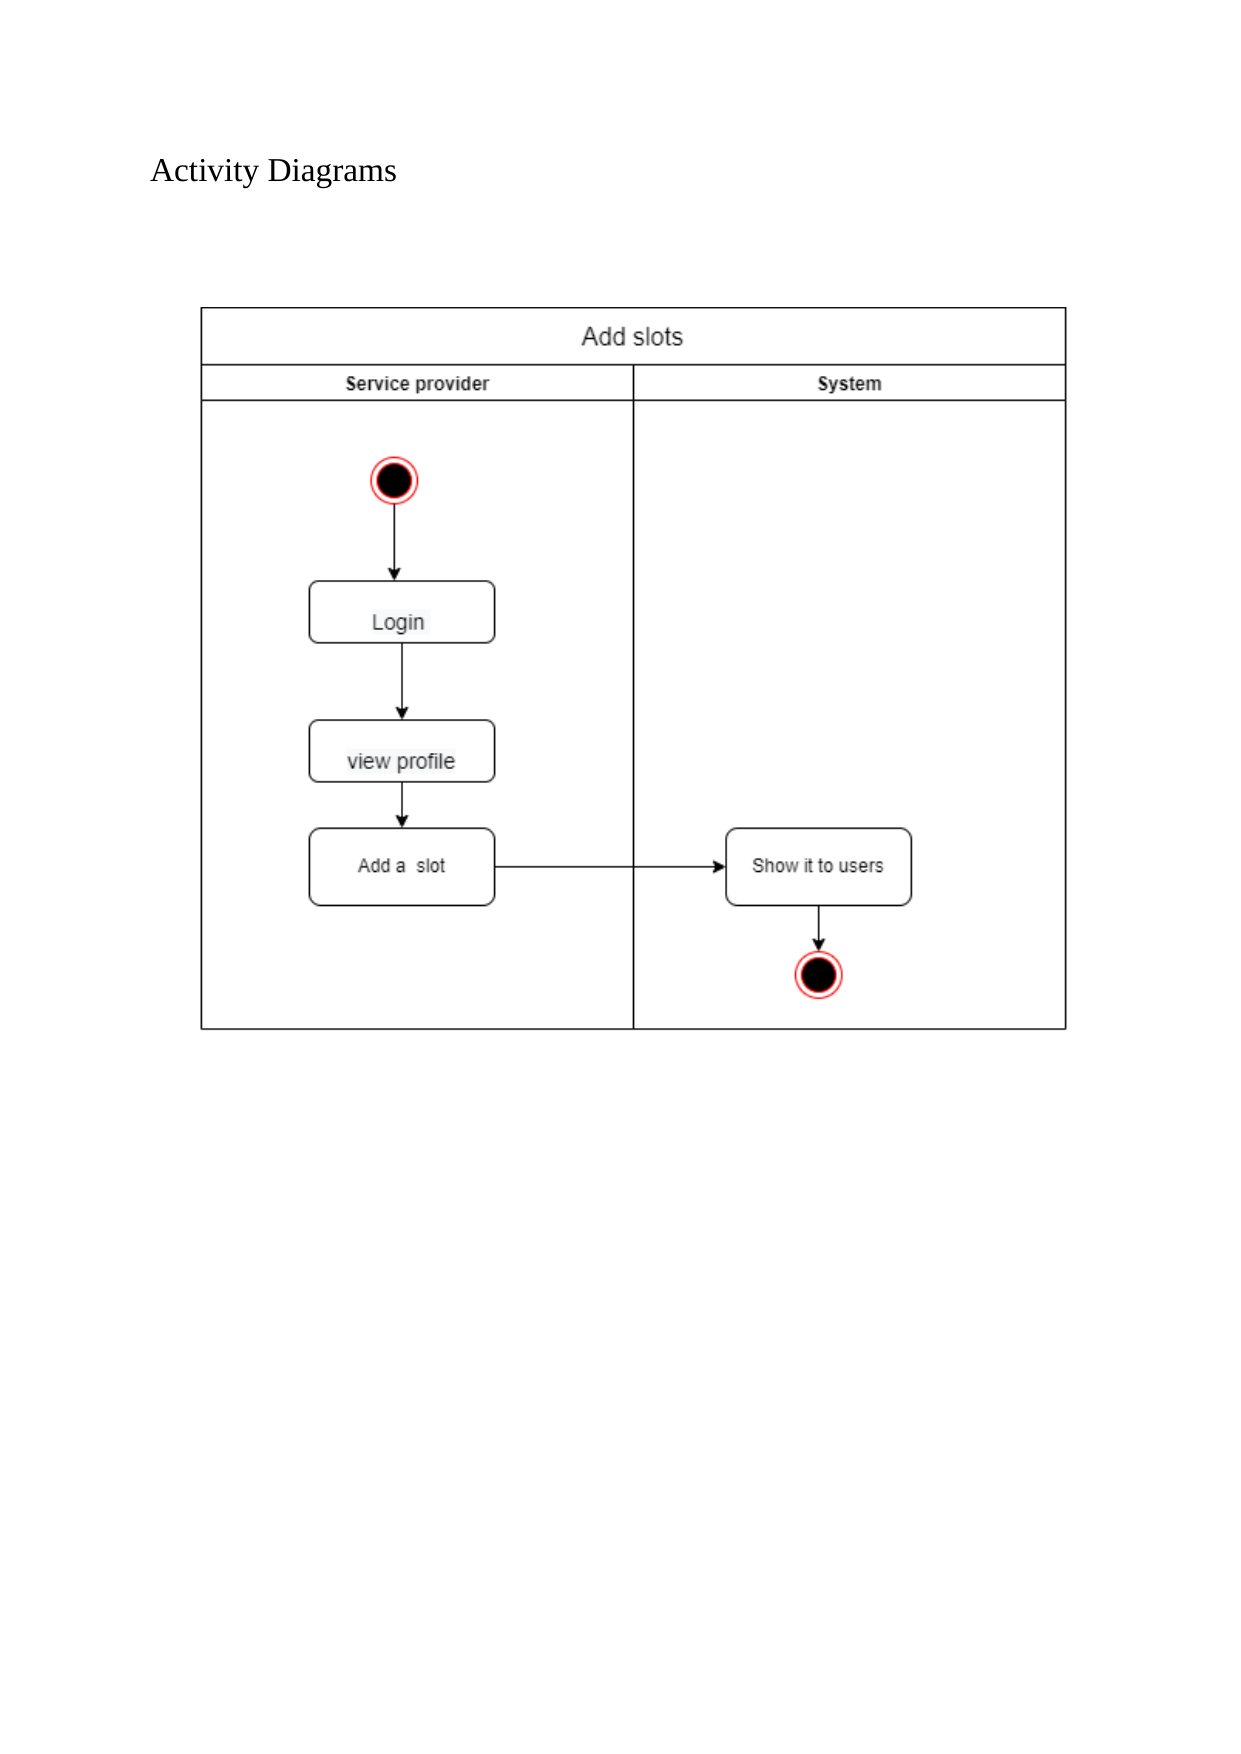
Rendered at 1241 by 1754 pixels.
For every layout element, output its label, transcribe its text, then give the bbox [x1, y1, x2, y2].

picture [189, 307, 1095, 1041]
subtitle Activity Diagrams [150, 150, 1090, 188]
